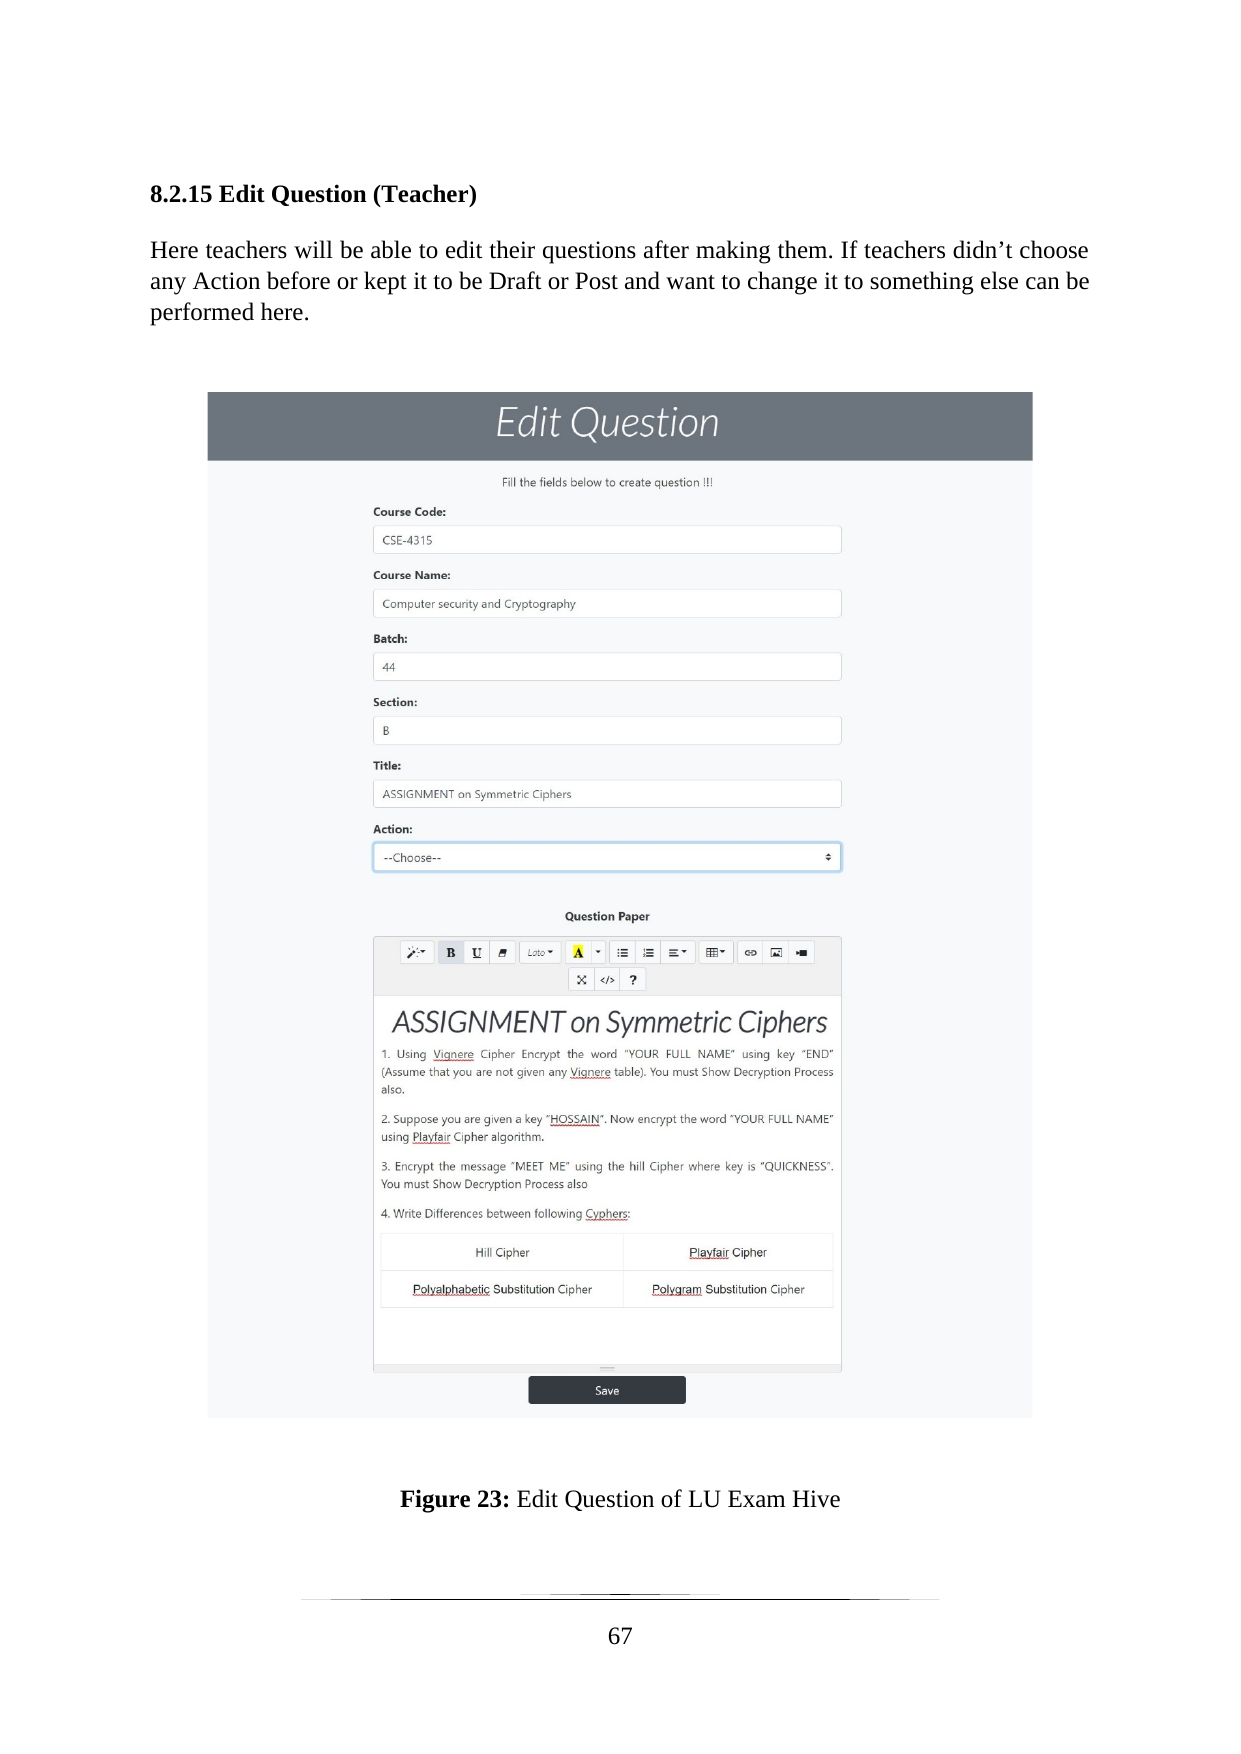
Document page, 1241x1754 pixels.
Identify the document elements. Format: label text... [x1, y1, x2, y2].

text Here teachers will be able to edit their questions after making them. If teachers didn’t choose any Action before or kept it to be Draft or Post and want to change it to something else can be performed here. [150, 235, 1090, 326]
picture [207, 392, 1033, 1418]
subtitle 8.2.15 Edit Question (Teacher) [150, 179, 1090, 208]
text Figure 23: Edit Question of LU Exam Hive [150, 1484, 1090, 1513]
